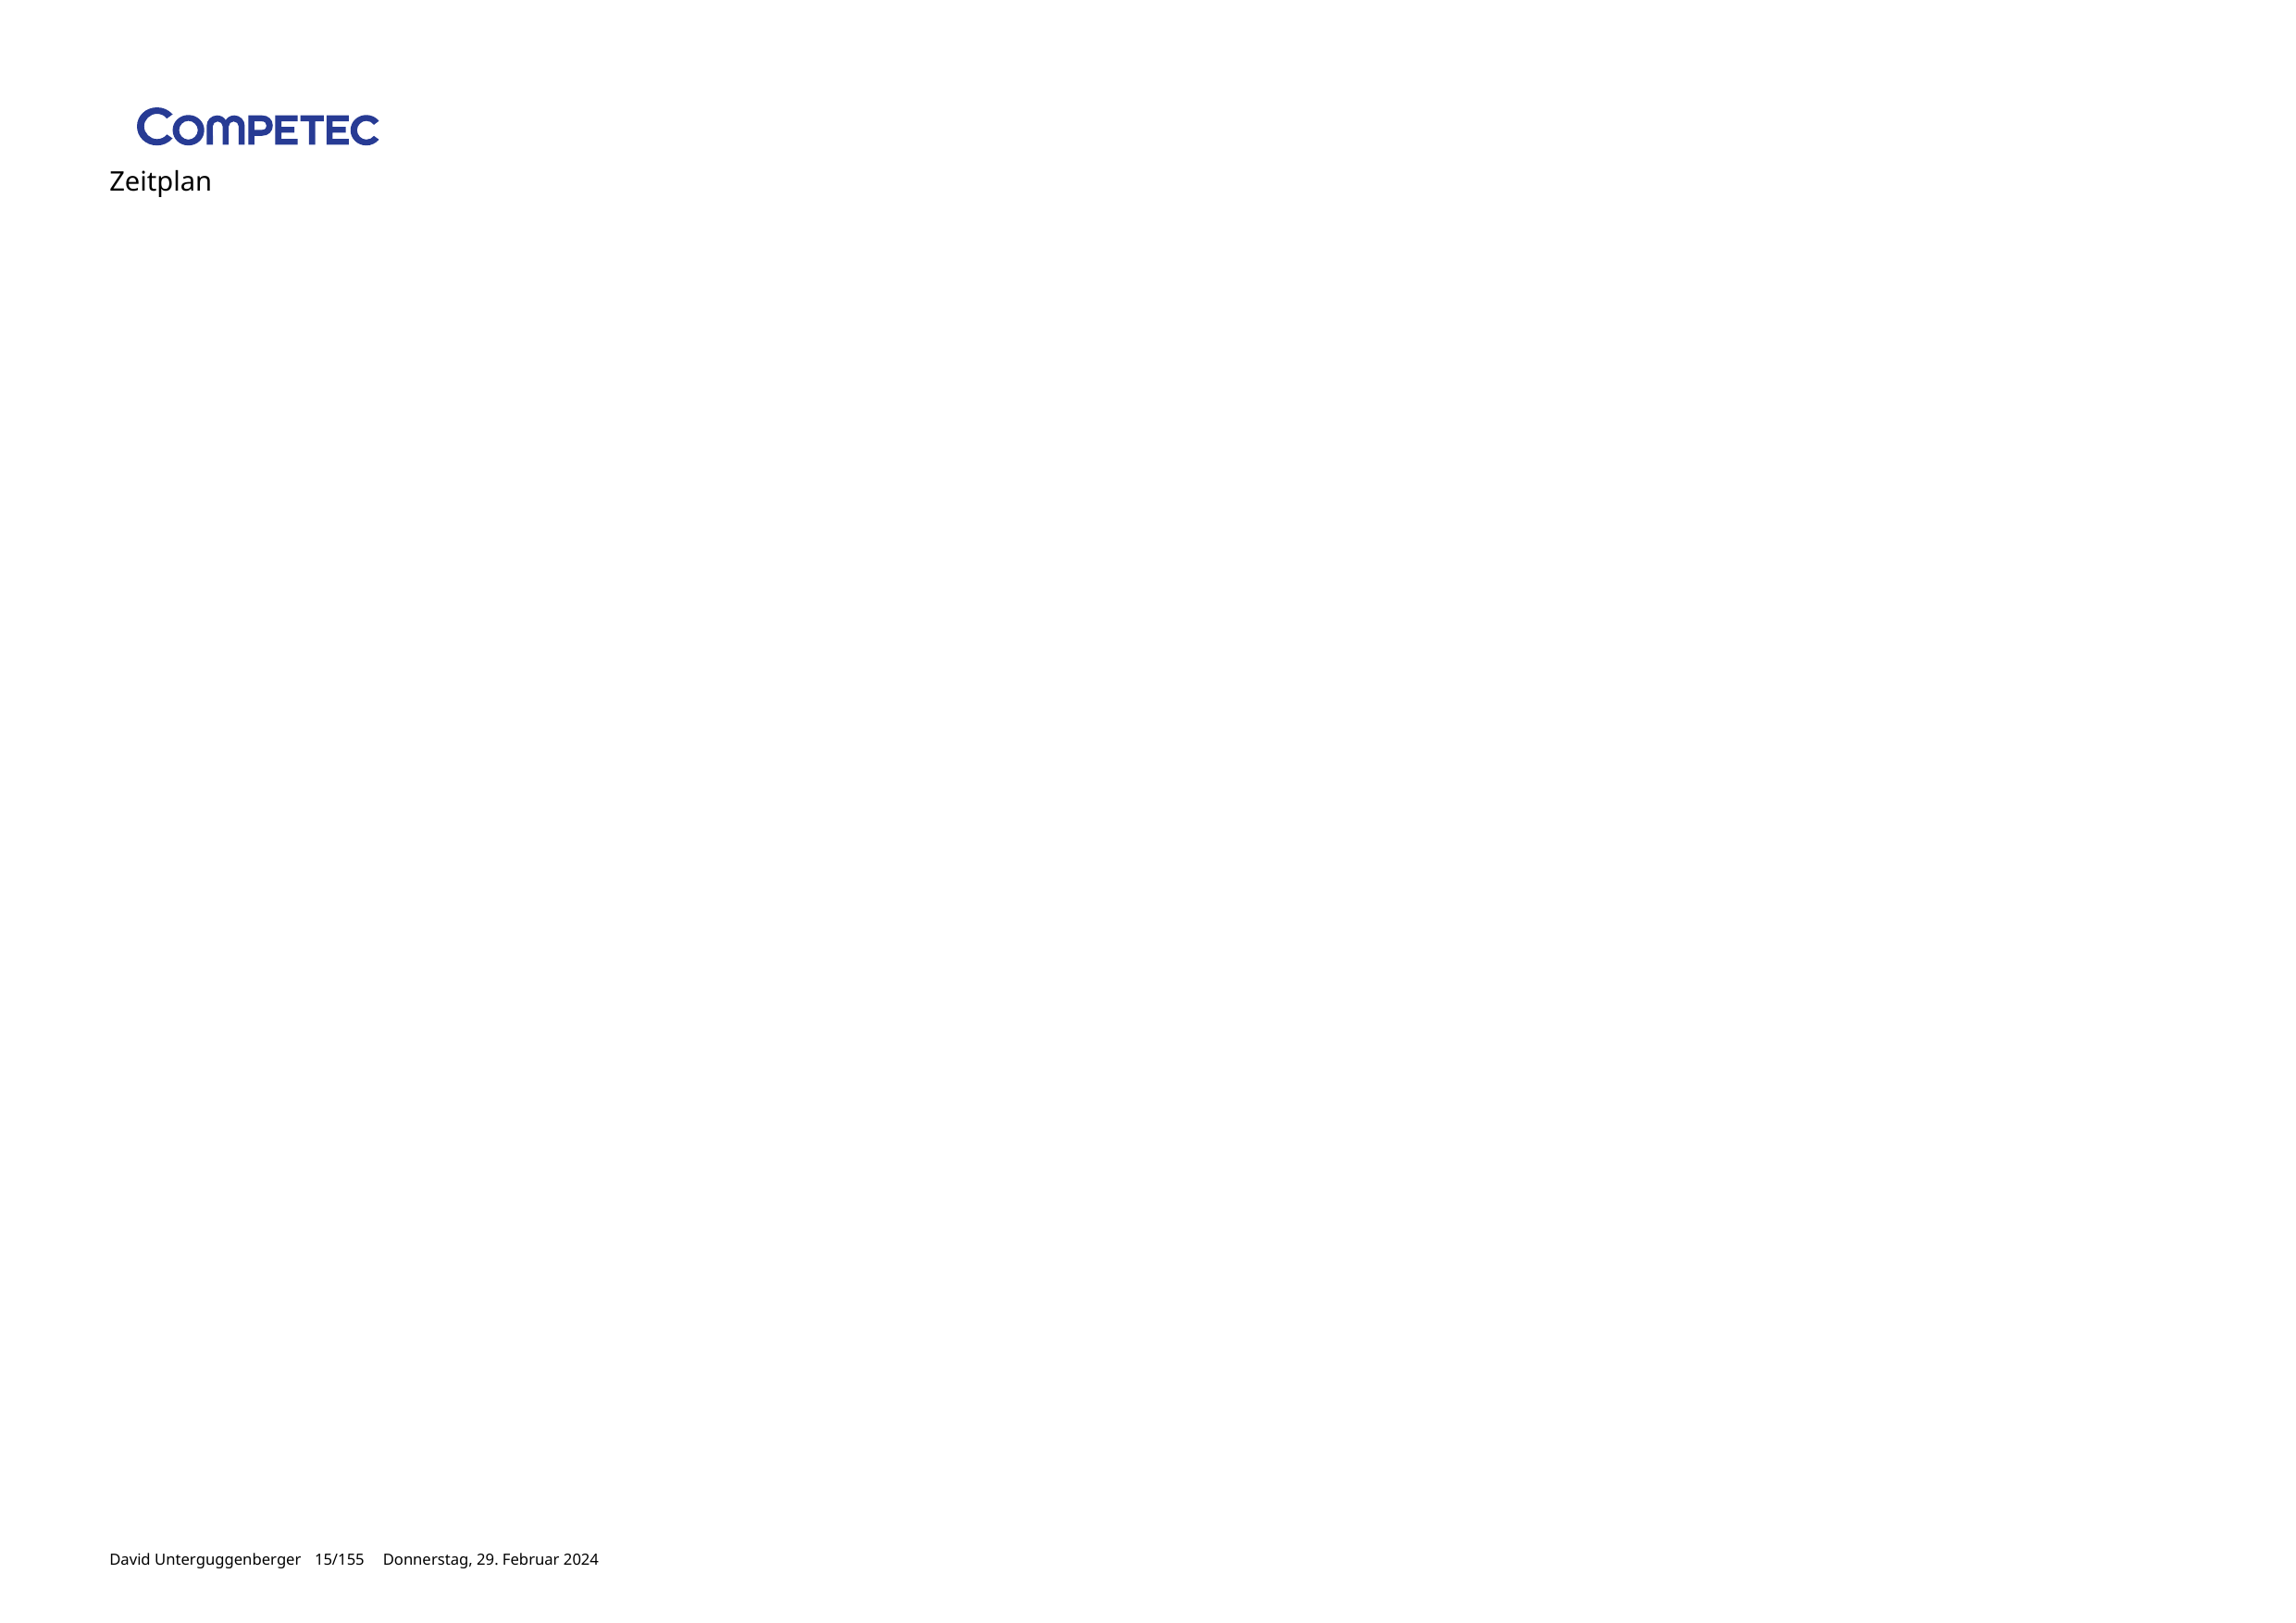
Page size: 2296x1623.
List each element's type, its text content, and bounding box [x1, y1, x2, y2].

subtitle Zeitplan [109, 162, 2077, 198]
